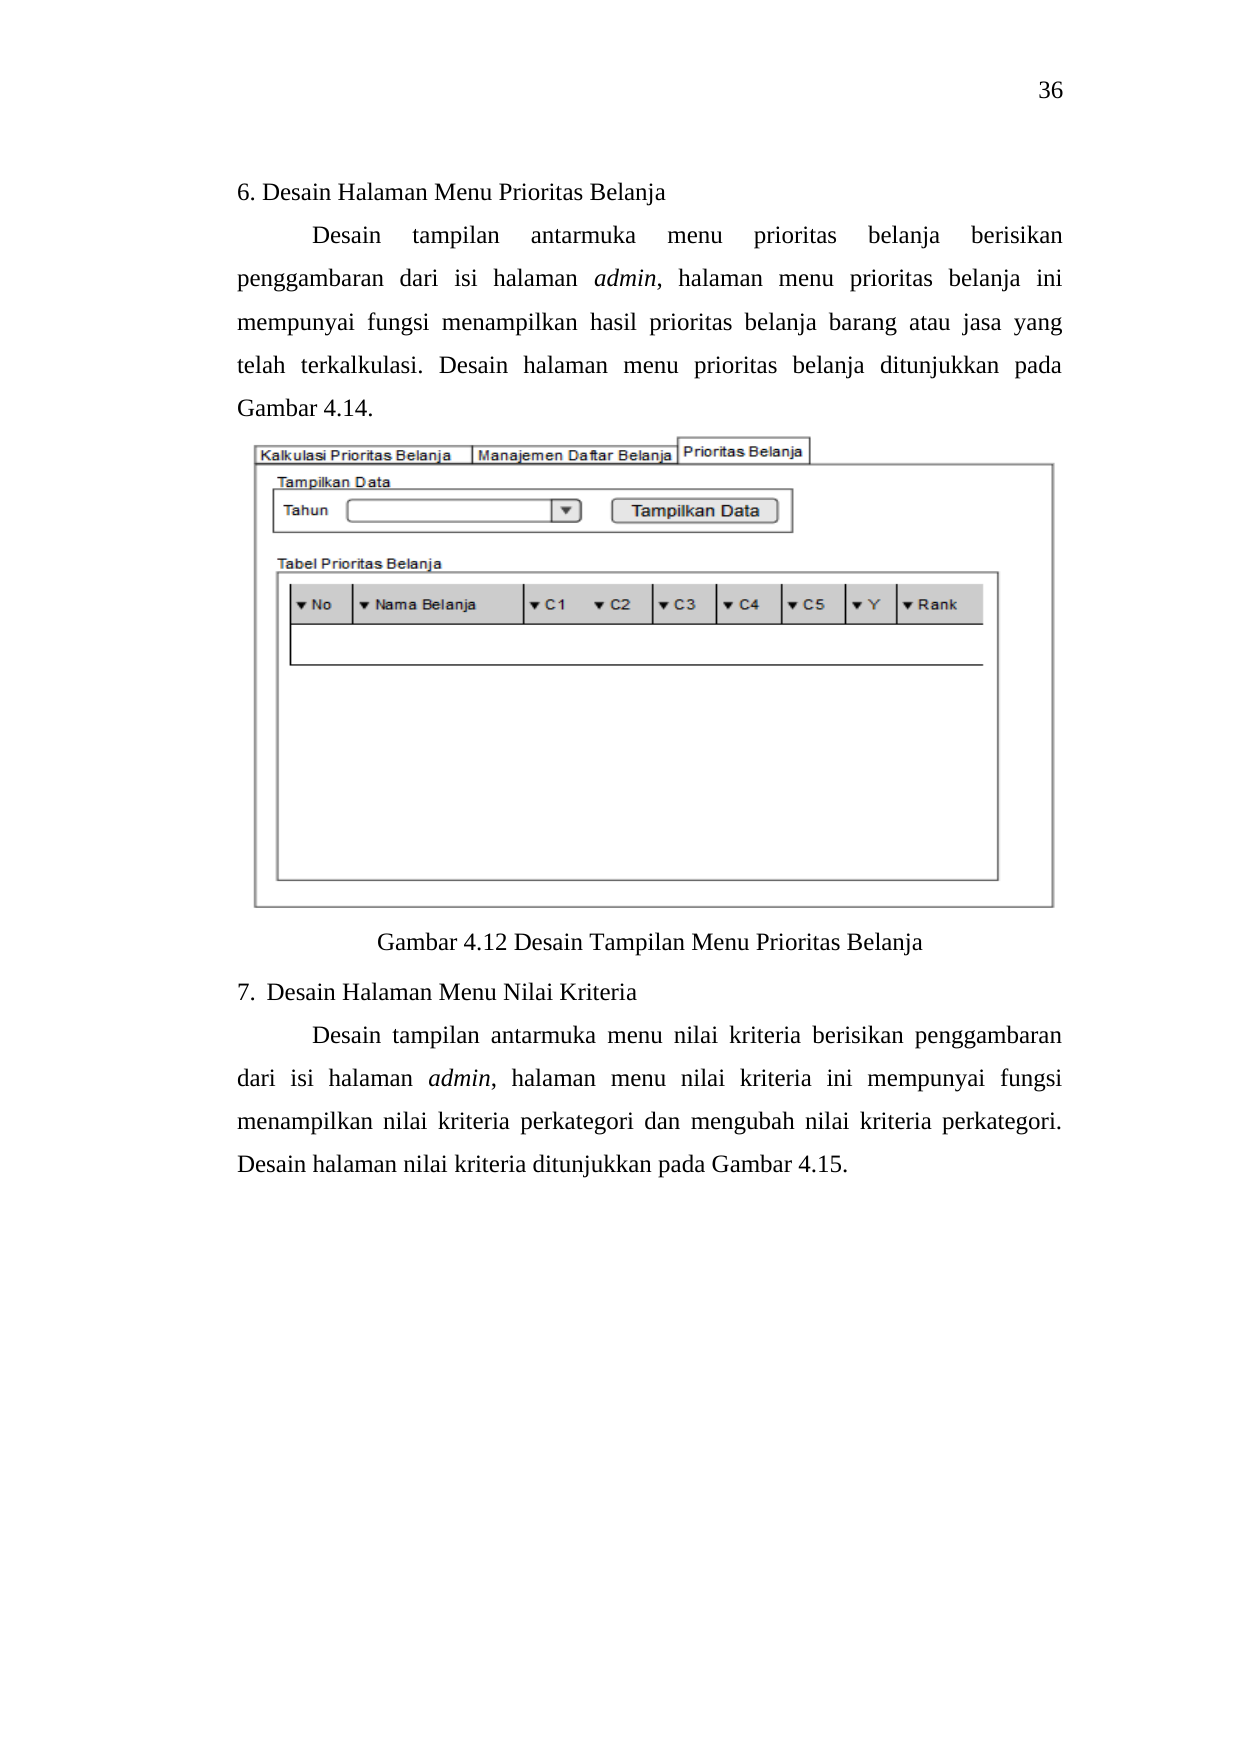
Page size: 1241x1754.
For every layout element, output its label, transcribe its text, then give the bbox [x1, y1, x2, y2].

text 6. Desain Halaman Menu Prioritas Belanja [237, 177, 1063, 206]
picture [248, 436, 1058, 913]
text Desain tampilan antarmuka menu prioritas belanja berisikan penggambaran dari isi halaman admin, halaman menu prioritas belanja ini mempunyai fungsi menampilkan hasil prioritas belanja barang atau jasa yang telah terkalkulasi. Desain halaman menu prioritas belanja ditunjukkan pada Gambar 4.14. [237, 220, 1063, 422]
list Desain tampilan antarmuka menu nilai kriteria berisikan penggambaran dari isi halaman admin, halaman menu nilai kriteria ini mempunyai fungsi menampilkan nilai kriteria perkategori dan mengubah nilai kriteria perkategori. Desain halaman nilai kriteria ditunjukkan pada Gambar 4.15. [237, 1020, 1063, 1178]
list Desain Halaman Menu Nilai Kriteria [237, 977, 1063, 1006]
text Gambar 4.12 Desain Tampilan Menu Prioritas Belanja [237, 927, 1063, 956]
